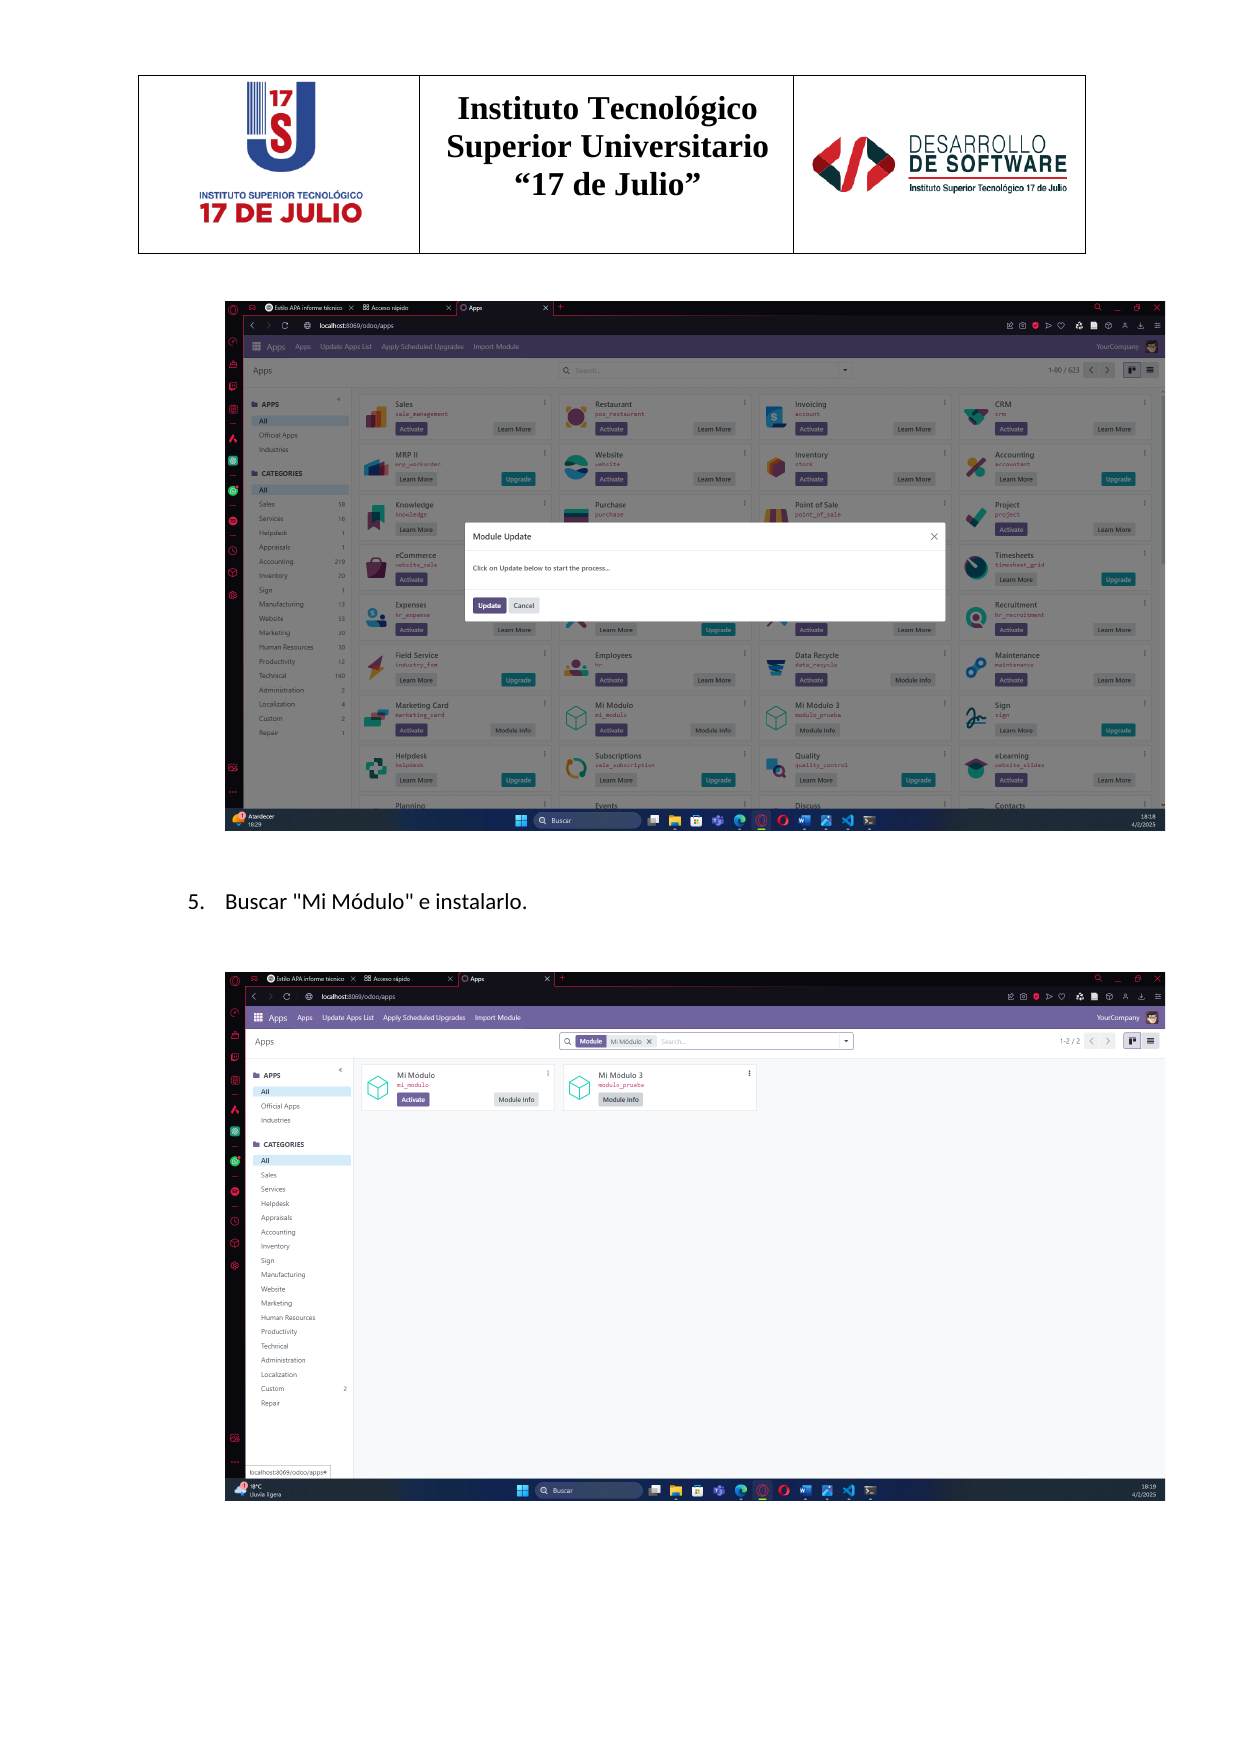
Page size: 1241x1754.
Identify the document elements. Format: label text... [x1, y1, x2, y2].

picture [225, 972, 1166, 1501]
picture [806, 110, 1076, 215]
picture [196, 76, 364, 229]
list Buscar "Mi Módulo" e instalarlo. [187, 887, 1090, 915]
picture [225, 301, 1166, 831]
